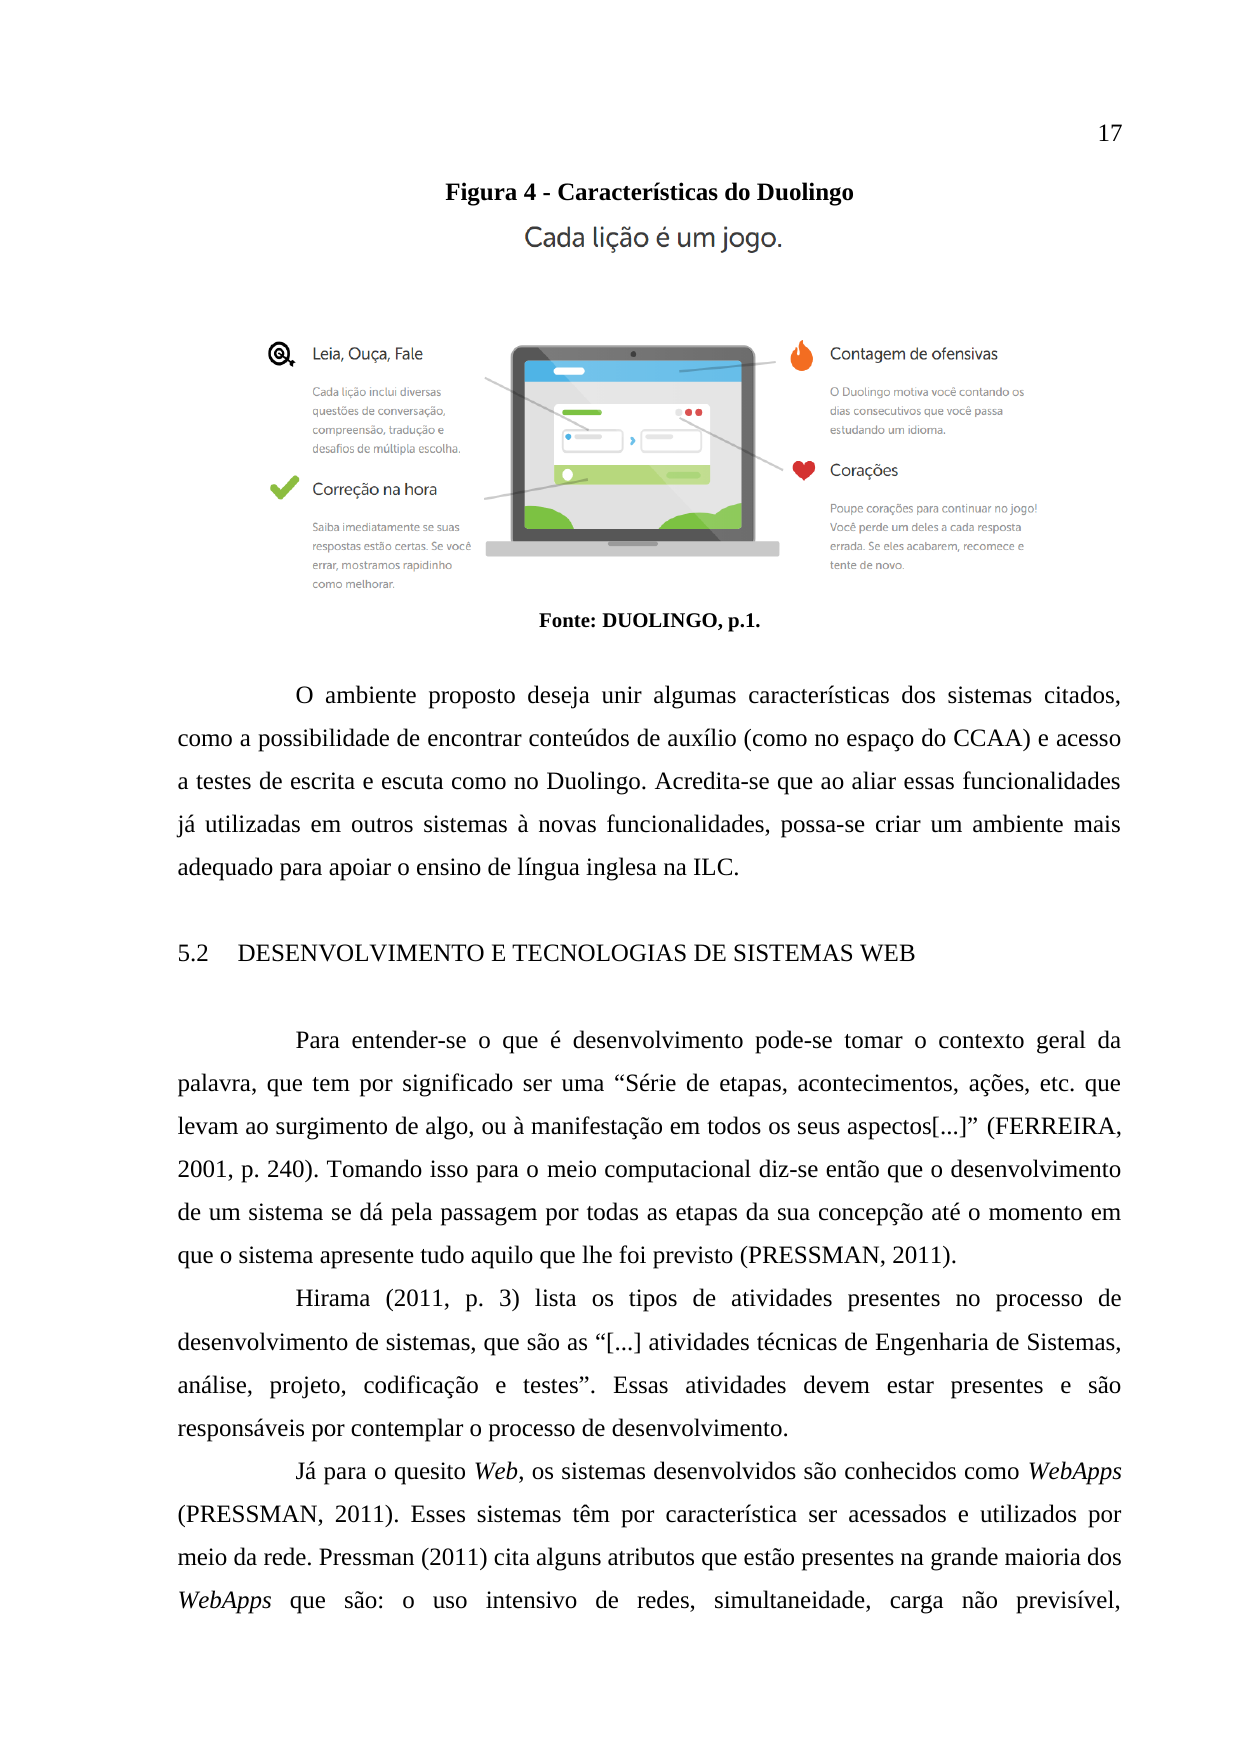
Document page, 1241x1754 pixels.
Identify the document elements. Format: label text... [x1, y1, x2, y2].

text O ambiente proposto deseja unir algumas características dos sistemas citados, como a possibilidade de encontrar conteúdos de auxílio (como no espaço do CCAA) e acesso a testes de escrita e escuta como no Duolingo. Acredita-se que ao aliar essas funcionalidades já utilizadas em outros sistemas à novas funcionalidades, possa-se criar um ambiente mais adequado para apoiar o ensino de língua inglesa na ILC. [177, 680, 1122, 881]
picture [238, 220, 1061, 596]
text Fonte: DUOLINGO, p.1. [177, 608, 1122, 632]
text Para entender-se o que é desenvolvimento pode-se tomar o contexto geral da palavra, que tem por significado ser uma “Série de etapas, acontecimentos, ações, etc. que levam ao surgimento de algo, ou à manifestação em todos os seus aspectos[...]” . Tomando isso para o meio computacional diz-se então que o desenvolvimento de um sistema se dá pela passagem por todas as etapas da sua concepção até o momento em que o sistema apresente tudo aquilo que lhe foi previsto . [177, 1025, 1122, 1269]
text Hirama lista os tipos de atividades presentes no processo de desenvolvimento de sistemas, que são as “[...] atividades técnicas de Engenharia de Sistemas, análise, projeto, codificação e testes”. Essas atividades devem estar presentes e são responsáveis por contemplar o processo de desenvolvimento. [177, 1283, 1122, 1442]
text Figura 4 - Características do Duolingo [177, 177, 1122, 206]
subtitle Desenvolvimento e tecnologias de sistemas Web [177, 938, 1122, 967]
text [177, 1456, 1122, 1614]
